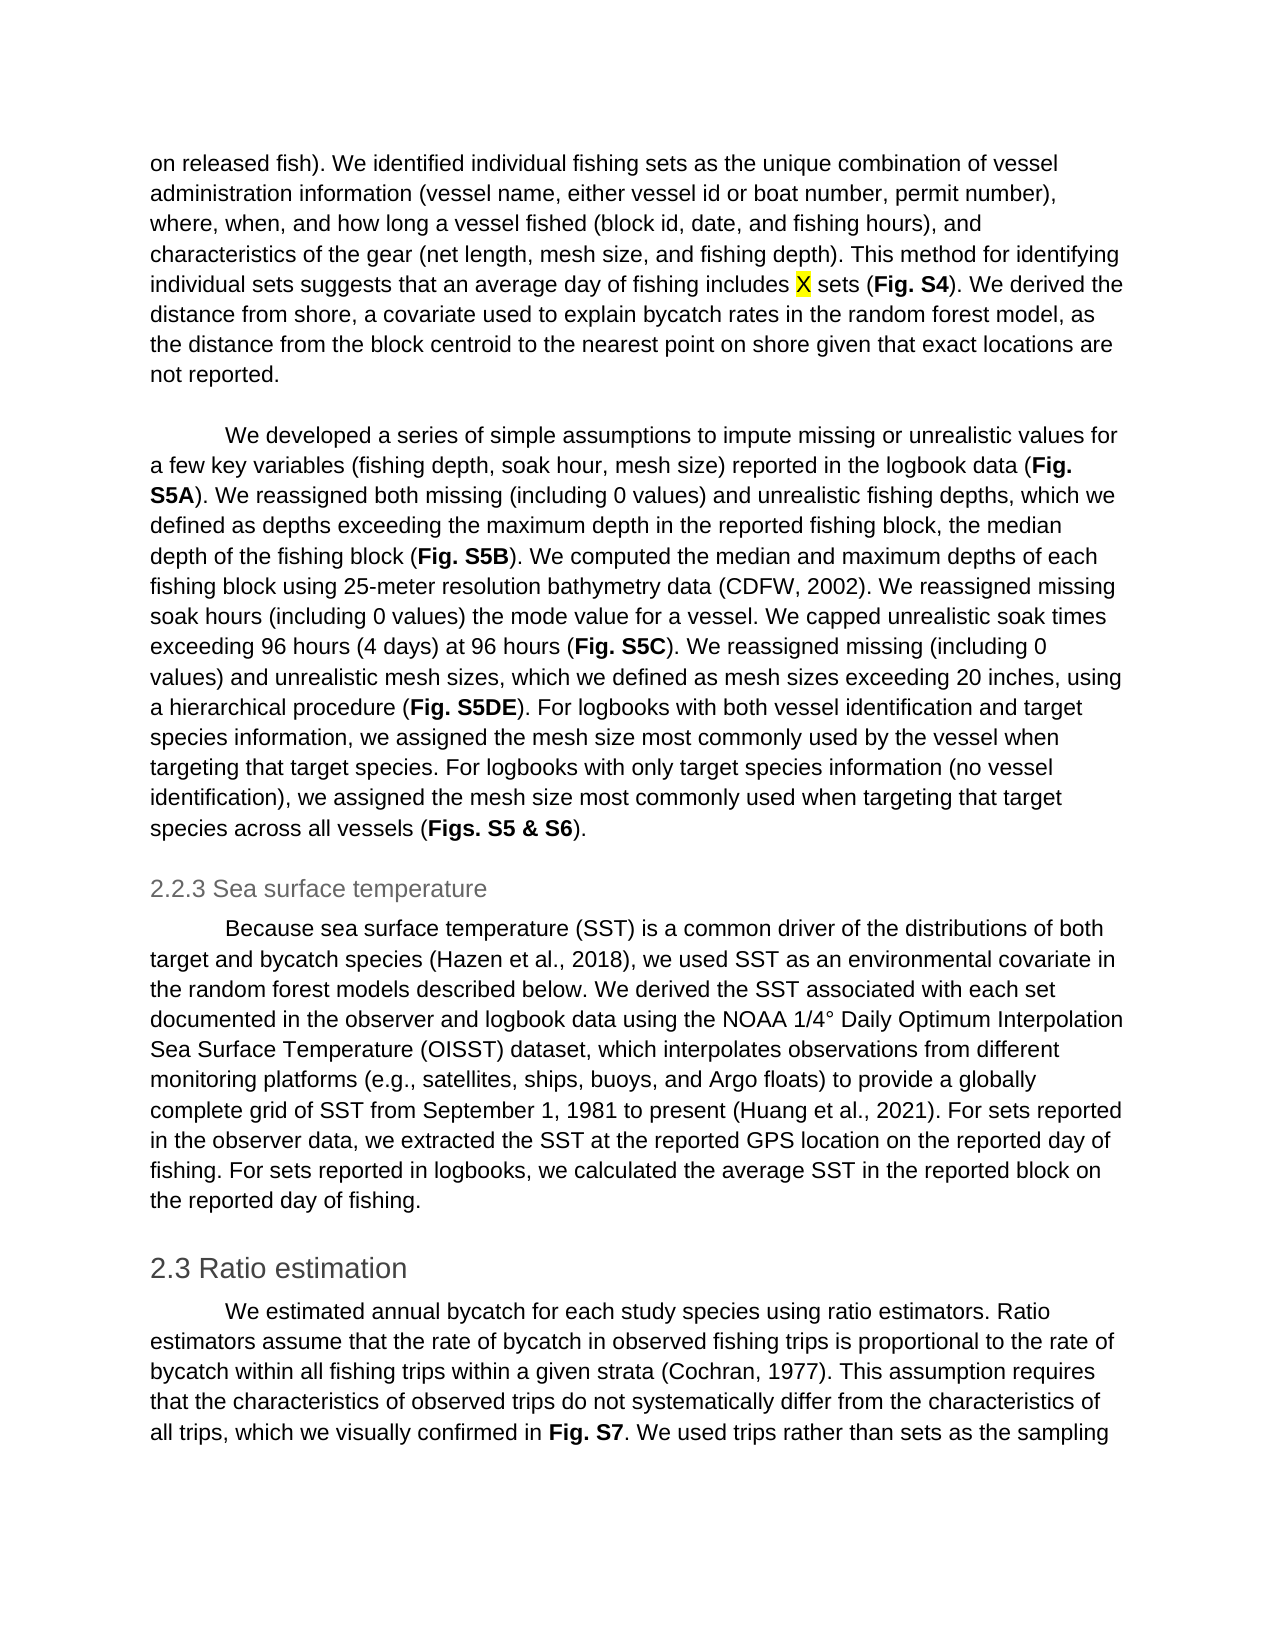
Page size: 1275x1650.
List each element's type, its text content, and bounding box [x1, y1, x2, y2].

text Because sea surface temperature (SST) is a common driver of the distributions of both target and bycatch species (Hazen et al., 2018), we used SST as an environmental covariate in the random forest models described below. We derived the SST associated with each set documented in the observer and logbook data using the NOAA 1/4° Daily Optimum Interpolation Sea Surface Temperature (OISST) dataset, which interpolates observations from different monitoring platforms (e.g., satellites, ships, buoys, and Argo floats) to provide a globally complete grid of SST from September 1, 1981 to present (Huang et al., 2021). For sets reported in the observer data, we extracted the SST at the reported GPS location on the reported day of fishing. For sets reported in logbooks, we calculated the average SST in the reported block on the reported day of fishing. [150, 915, 1125, 1213]
text We developed a series of simple assumptions to impute missing or unrealistic values for a few key variables (fishing depth, soak hour, mesh size) reported in the logbook data (Fig. S5A). We reassigned both missing (including 0 values) and unrealistic fishing depths, which we defined as depths exceeding the maximum depth in the reported fishing block, the median depth of the fishing block (Fig. S5B). We computed the median and maximum depths of each fishing block using 25-meter resolution bathymetry data (CDFW, 2002). We reassigned missing soak hours (including 0 values) the mode value for a vessel. We capped unrealistic soak times exceeding 96 hours (4 days) at 96 hours (Fig. S5C). We reassigned missing (including 0 values) and unrealistic mesh sizes, which we defined as mesh sizes exceeding 20 inches, using a hierarchical procedure (Fig. S5DE). For logbooks with both vessel identification and target species information, we assigned the mesh size most commonly used by the vessel when targeting that target species. For logbooks with only target species information (no vessel identification), we assigned the mesh size most commonly used when targeting that target species across all vessels (Figs. S5 & S6). [150, 422, 1125, 841]
subtitle 2.2.3 Sea surface temperature [150, 874, 1125, 903]
subtitle 2.3 Ratio estimation [150, 1251, 1125, 1284]
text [150, 1298, 1125, 1445]
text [150, 150, 1125, 388]
